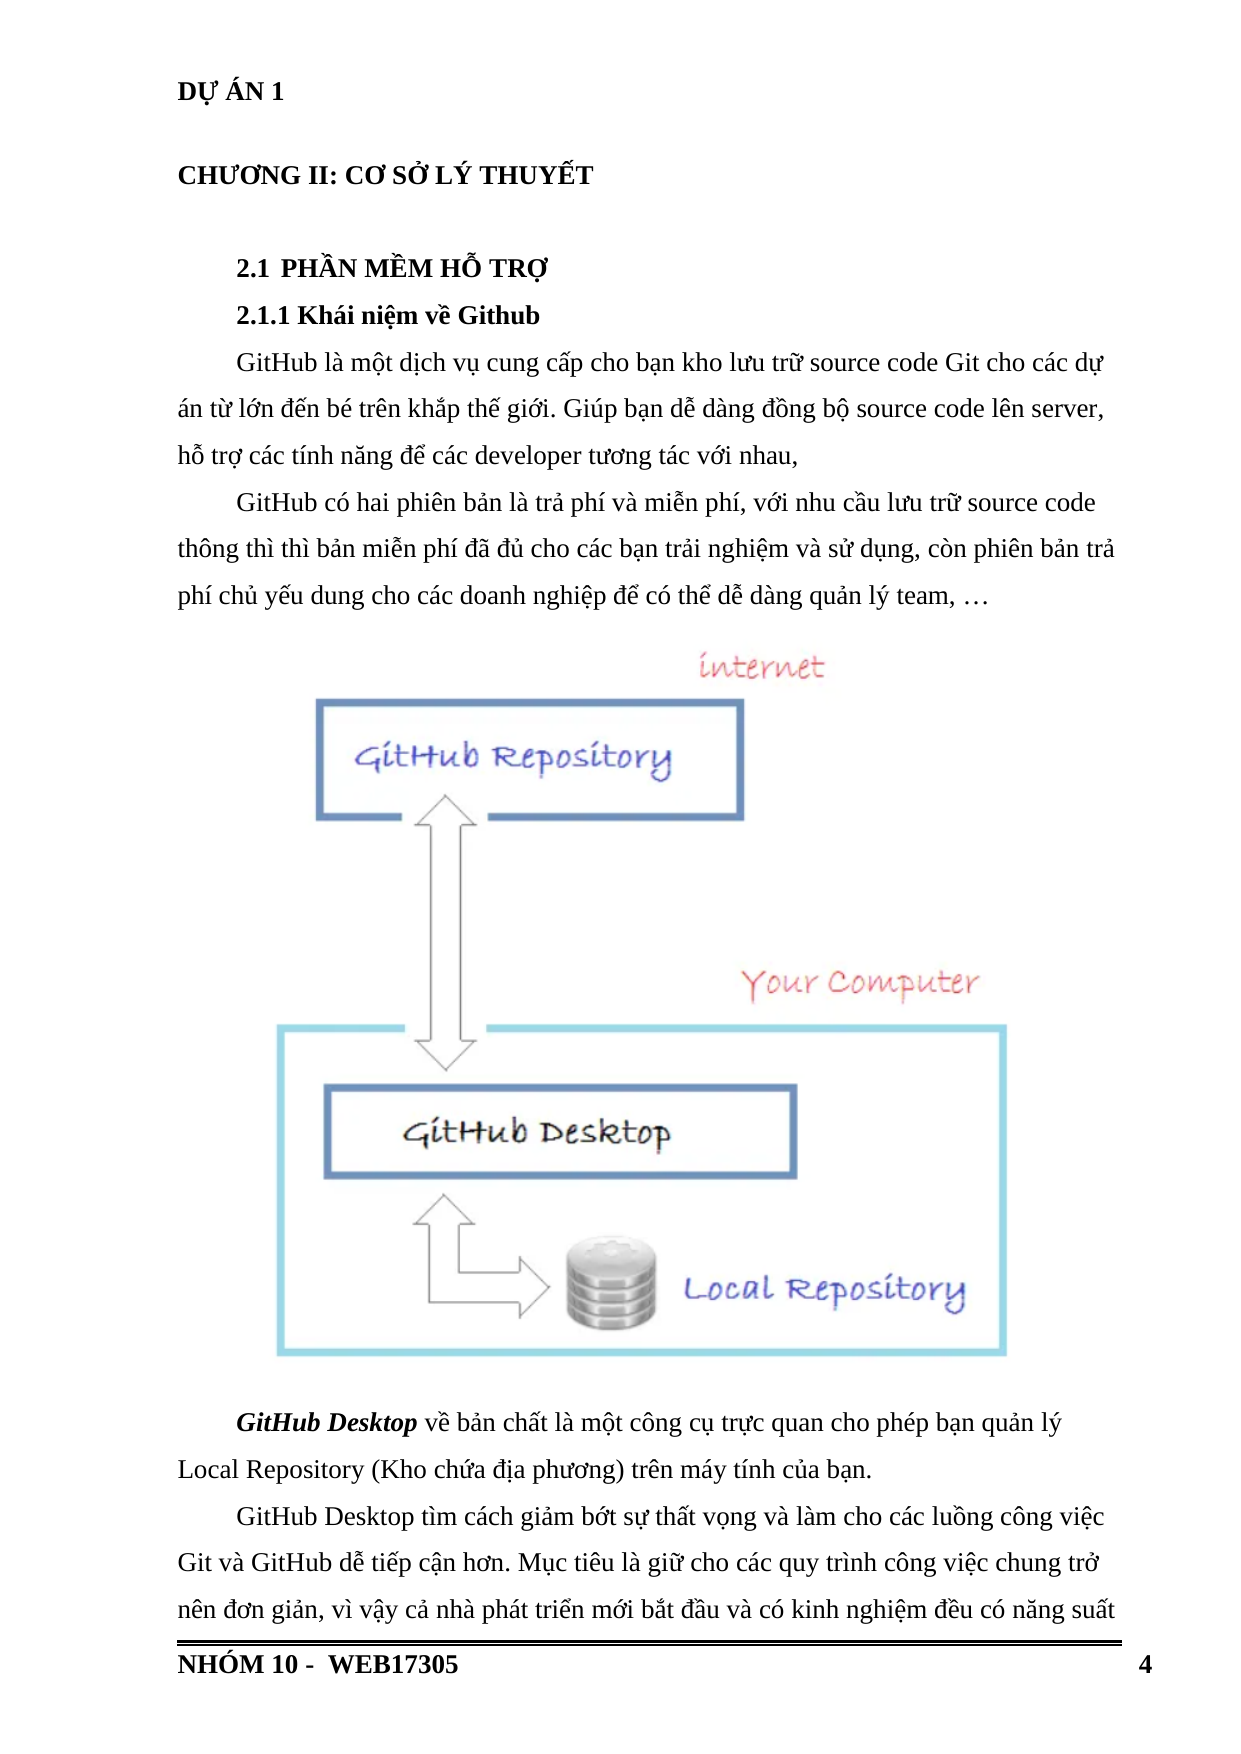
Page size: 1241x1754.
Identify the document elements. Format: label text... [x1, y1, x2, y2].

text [177, 1500, 1122, 1624]
subtitle 2.1.1 Khái niệm về Github [177, 299, 1122, 330]
subtitle CHƯƠNG II: CƠ SỞ LÝ THUYẾT [177, 159, 1122, 190]
subtitle PHẦN MỀM HỖ TRỢ [177, 252, 1122, 284]
text GitHub là một dịch vụ cung cấp cho bạn kho lưu trữ source code Git cho các dự án từ lớn đến bé trên khắp thế giới. Giúp bạn dễ dàng đồng bộ source code lên server, hỗ trợ các tính năng để các developer tương tác với nhau, [177, 346, 1122, 470]
picture [236, 625, 1082, 1394]
text GitHub Desktop về bản chất là một công cụ trực quan cho phép bạn quản lý Local Repository (Kho chứa địa phương) trên máy tính của bạn. [177, 1406, 1122, 1484]
text GitHub có hai phiên bản là trả phí và miễn phí, với nhu cầu lưu trữ source code thông thì thì bản miễn phí đã đủ cho các bạn trải nghiệm và sử dụng, còn phiên bản trả phí chủ yếu dung cho các doanh nghiệp để có thể dễ dàng quản lý team, … [177, 486, 1122, 610]
